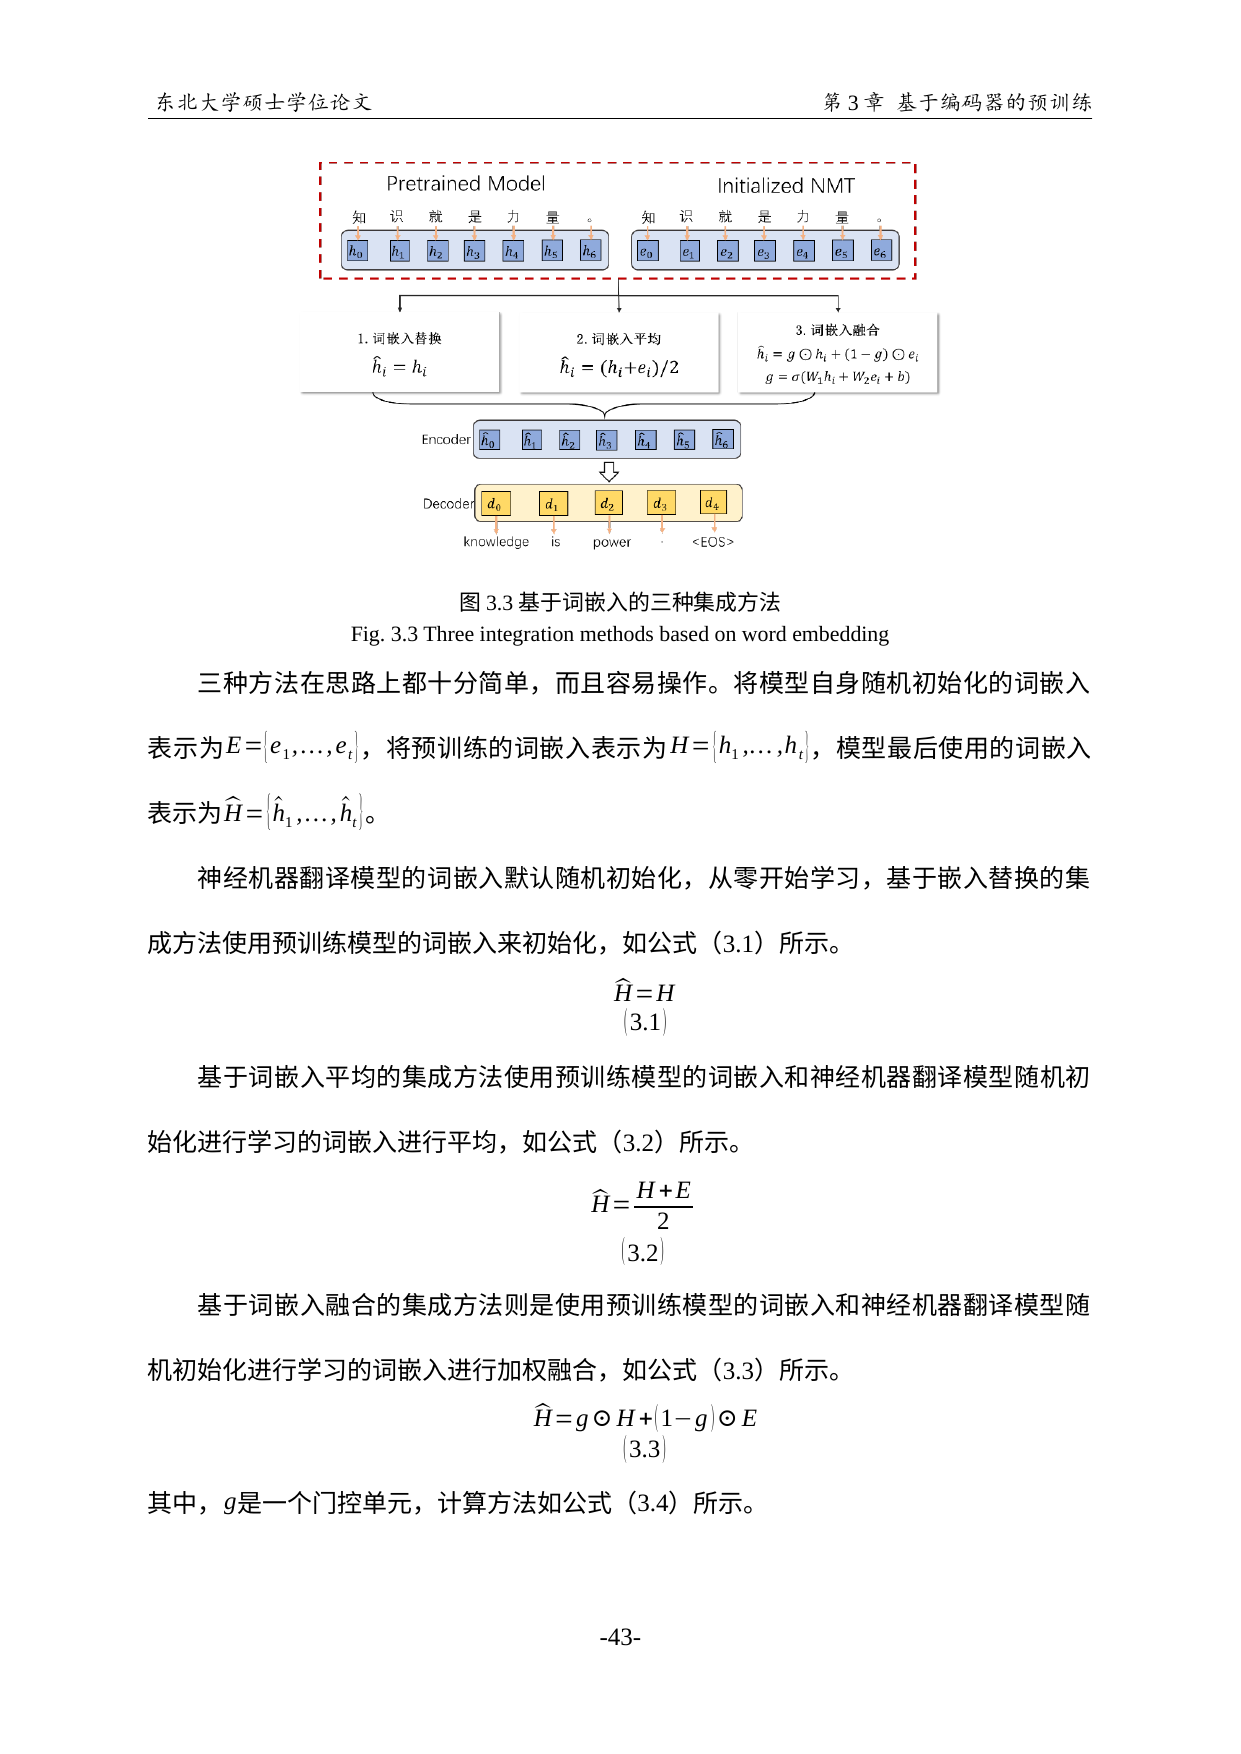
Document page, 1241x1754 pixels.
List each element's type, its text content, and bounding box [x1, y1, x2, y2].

text 其中，是一个门控单元，计算方法如公式（3.4）所示。 [148, 1469, 1092, 1534]
text 基于词嵌入平均的集成方法使用预训练模型的词嵌入和神经机器翻译模型随机初始化进行学习的词嵌入进行平均，如公式（3.2）所示。 [148, 1043, 1092, 1173]
text 图 3.3 基于词嵌入的三种集成方法 [148, 584, 1092, 617]
text 神经机器翻译模型的词嵌入默认随机初始化，从零开始学习，基于嵌入替换的集成方法使用预训练模型的词嵌入来初始化，如公式（3.1）所示。 [148, 844, 1092, 974]
picture [298, 162, 942, 558]
text 三种方法在思路上都十分简单，而且容易操作。将模型自身随机初始化的词嵌入表示为，将预训练的词嵌入表示为，模型最后使用的词嵌入表示为。 [148, 649, 1092, 844]
text Fig. 3.3 Three integration methods based on word embedding [148, 617, 1092, 649]
text 基于词嵌入融合的集成方法则是使用预训练模型的词嵌入和神经机器翻译模型随机初始化进行学习的词嵌入进行加权融合，如公式（3.3）所示。 [148, 1271, 1092, 1401]
